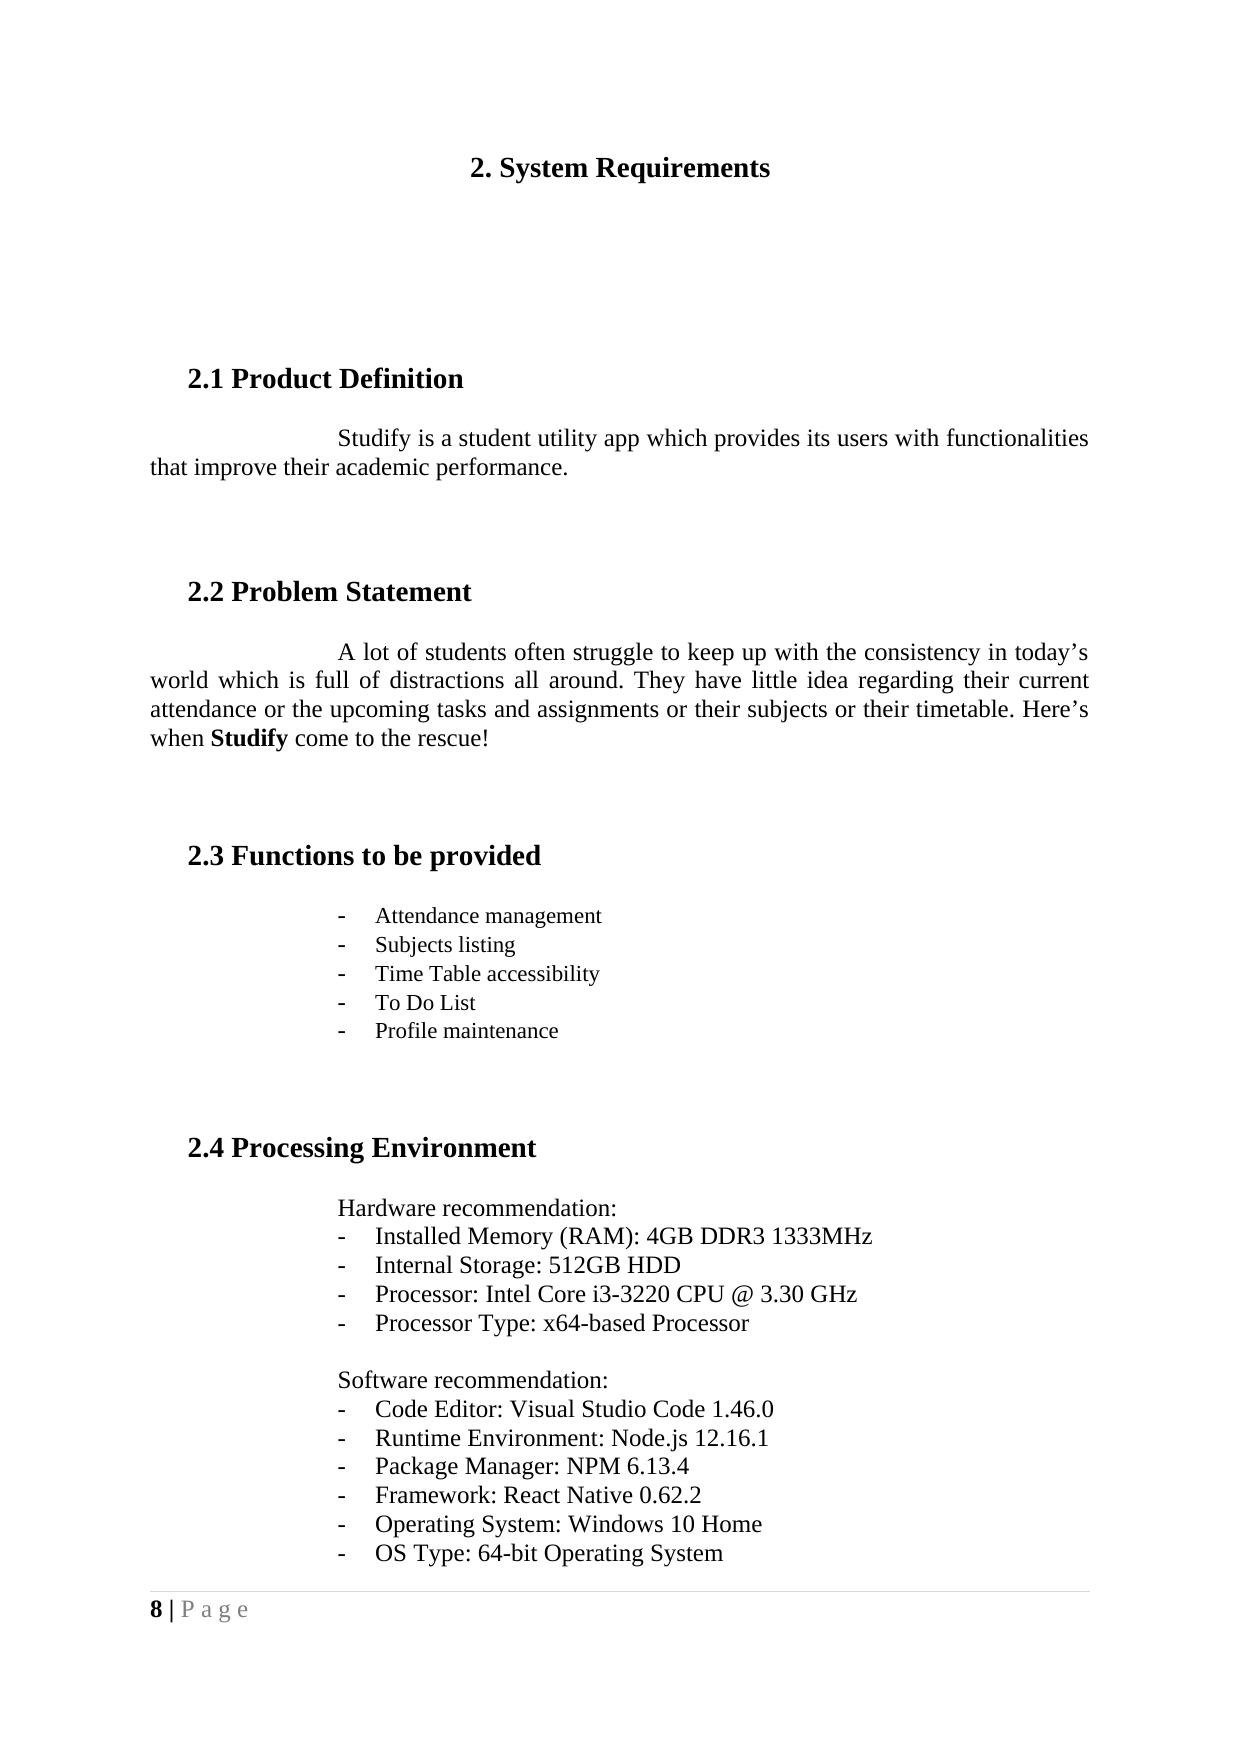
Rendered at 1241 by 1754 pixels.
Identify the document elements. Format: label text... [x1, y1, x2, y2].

list Attendance management [337, 900, 1090, 929]
list Profile maintenance [337, 1015, 1090, 1044]
text 2.2 Problem Statement [187, 574, 1090, 608]
text Software recommendation: [150, 1365, 1090, 1394]
list Framework: React Native 0.62.2 [337, 1480, 1090, 1509]
text 2.3 Functions to be provided [187, 838, 1090, 872]
list Code Editor: Visual Studio Code 1.46.0 [337, 1394, 1090, 1423]
list Subjects listing [337, 929, 1090, 958]
list Internal Storage: 512GB HDD [337, 1250, 1090, 1279]
list Time Table accessibility [337, 958, 1090, 987]
text 2.4 Processing Environment [187, 1130, 1090, 1164]
text Hardware recommendation: [150, 1193, 1090, 1221]
text Studify is a student utility app which provides its users with functionalities that improve their academic performance. [150, 423, 1090, 481]
list To Do List [337, 987, 1090, 1015]
text 2. System Requirements [150, 150, 1090, 183]
list Processor Type: x64-based Processor [337, 1308, 1090, 1336]
list Installed Memory (RAM): 4GB DDR3 1333MHz [337, 1221, 1090, 1250]
list Runtime Environment: Node.js 12.16.1 [337, 1423, 1090, 1451]
list Operating System: Windows 10 Home [337, 1509, 1090, 1538]
list Package Manager: NPM 6.13.4 [337, 1451, 1090, 1480]
list OS Type: 64-bit Operating System [337, 1538, 1090, 1566]
list Processor: Intel Core i3-3220 CPU @ 3.30 GHz [337, 1279, 1090, 1308]
text 2.1 Product Definition [187, 361, 1090, 395]
text A lot of students often struggle to keep up with the consistency in today’s world which is full of distractions all around. They have little idea regarding their current attendance or the upcoming tasks and assignments or their subjects or their timetable. Here’s when Studify come to the rescue! [150, 637, 1090, 752]
